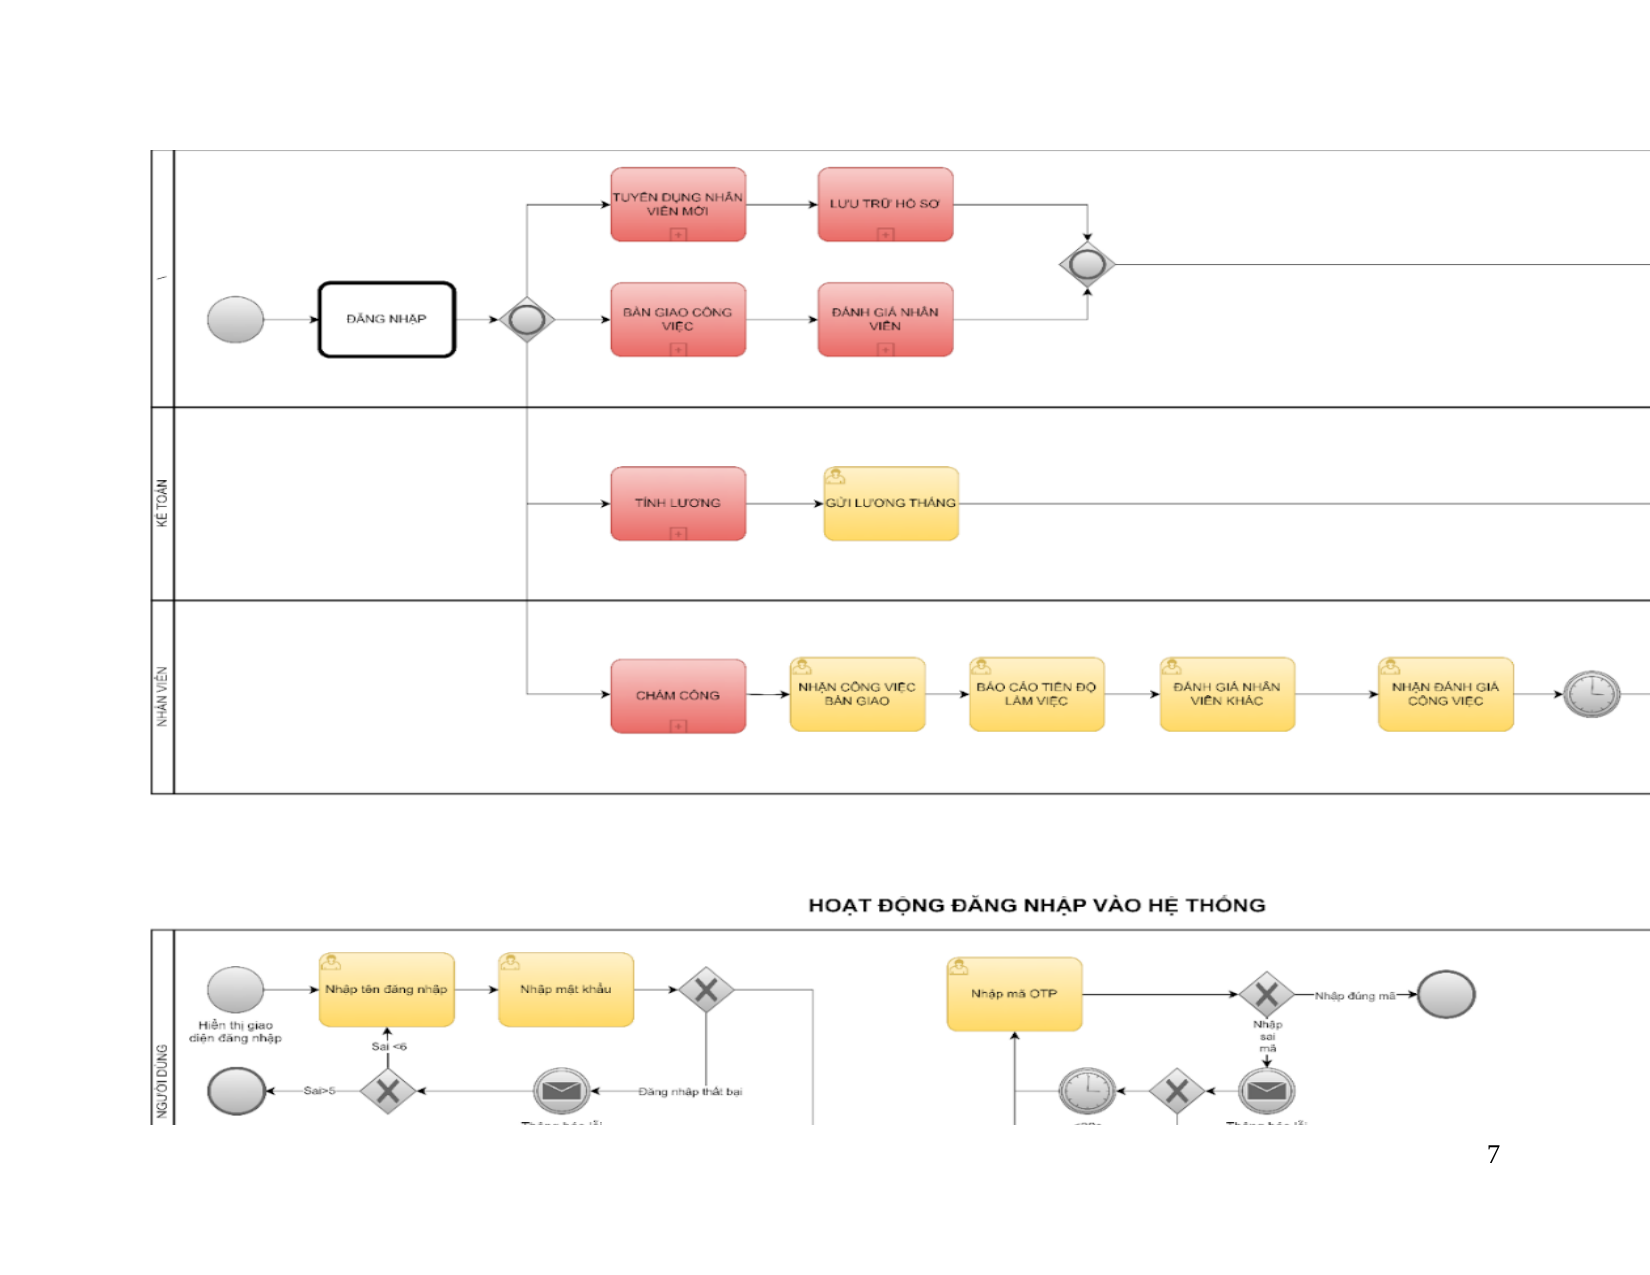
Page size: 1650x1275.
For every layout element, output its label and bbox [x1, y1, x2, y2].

picture [150, 150, 1650, 1125]
